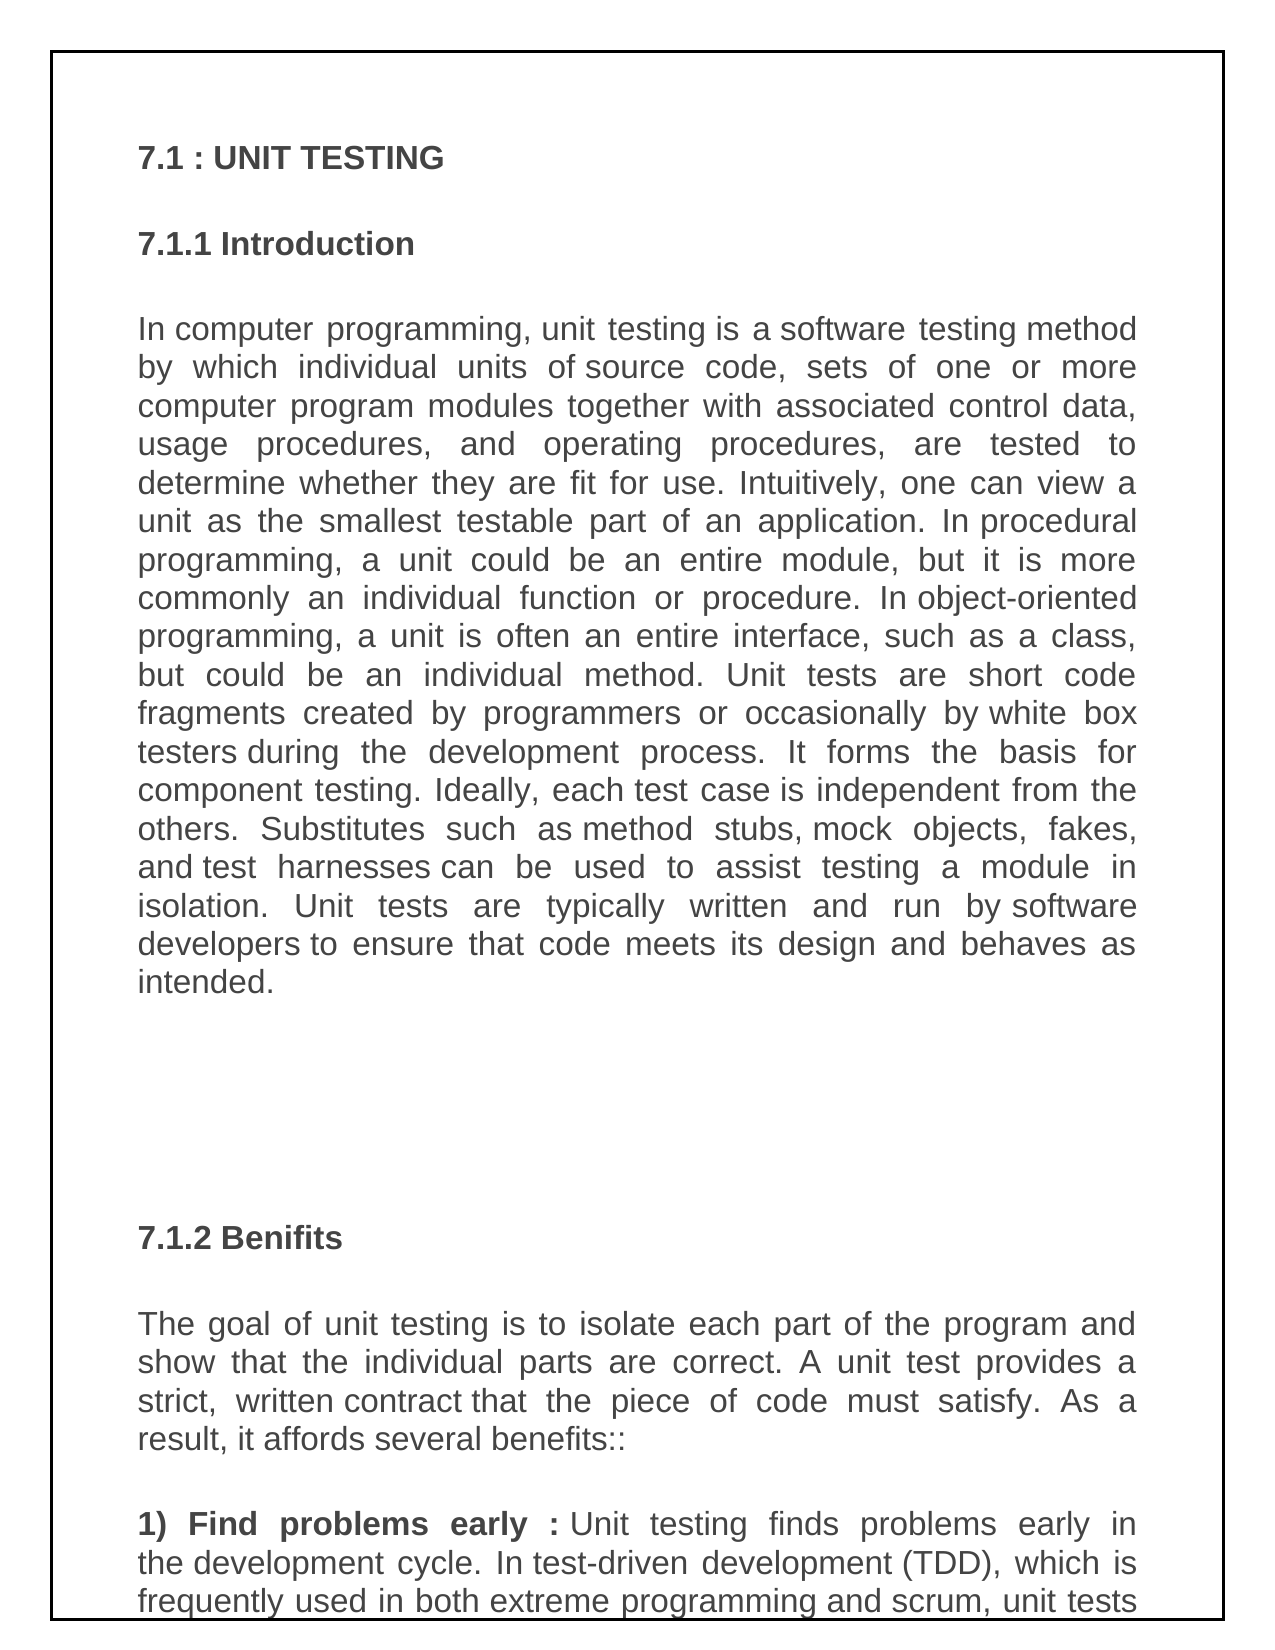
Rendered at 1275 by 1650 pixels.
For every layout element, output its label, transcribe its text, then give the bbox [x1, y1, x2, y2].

text 7.1.1 Introduction [137, 224, 1137, 262]
text The goal of unit testing is to isolate each part of the program and show that the individual parts are correct. A unit test provides a strict, written contract that the piece of code must satisfy. As a result, it affords several benefits:: [137, 1304, 1137, 1457]
text 7.1.2 Benifits [137, 1218, 1137, 1257]
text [137, 1504, 1137, 1618]
text 7.1 : UNIT TESTING [137, 138, 1137, 177]
text In computer programming, unit testing is a software testing method by which individual units of source code, sets of one or more computer program modules together with associated control data, usage procedures, and operating procedures, are tested to determine whether they are fit for use. Intuitively, one can view a unit as the smallest testable part of an application. In procedural programming, a unit could be an entire module, but it is more commonly an individual function or procedure. In object-oriented programming, a unit is often an entire interface, such as a class, but could be an individual method. Unit tests are short code fragments created by programmers or occasionally by white box testers during the development process. It forms the basis for component testing. Ideally, each test case is independent from the others. Substitutes such as method stubs, mock objects, fakes, and test harnesses can be used to assist testing a module in isolation. Unit tests are typically written and run by software developers to ensure that code meets its design and behaves as intended. [137, 748, 1137, 1001]
